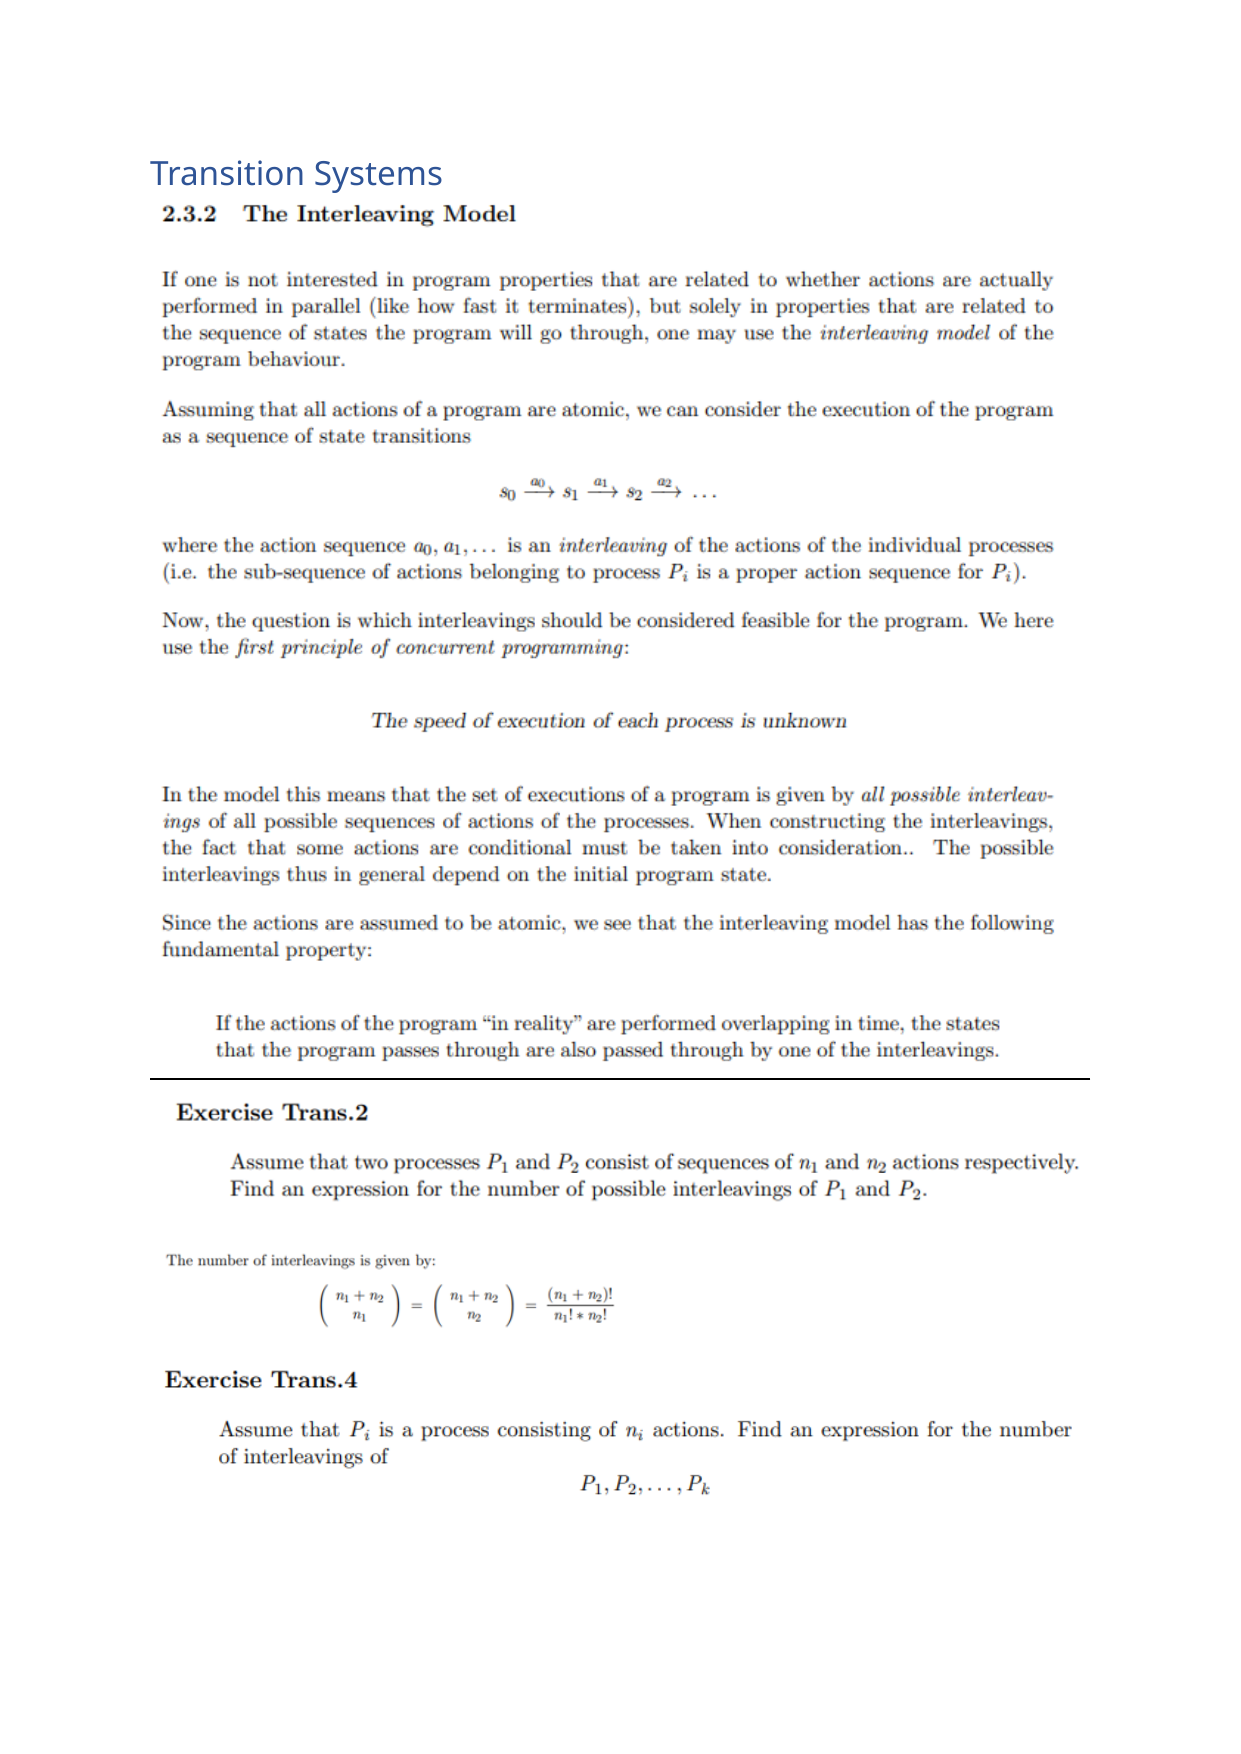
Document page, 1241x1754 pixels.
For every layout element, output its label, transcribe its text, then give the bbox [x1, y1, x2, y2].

subtitle Transition Systems [150, 150, 1090, 195]
picture [150, 1098, 1091, 1340]
picture [150, 1358, 1091, 1515]
picture [150, 198, 1091, 1076]
